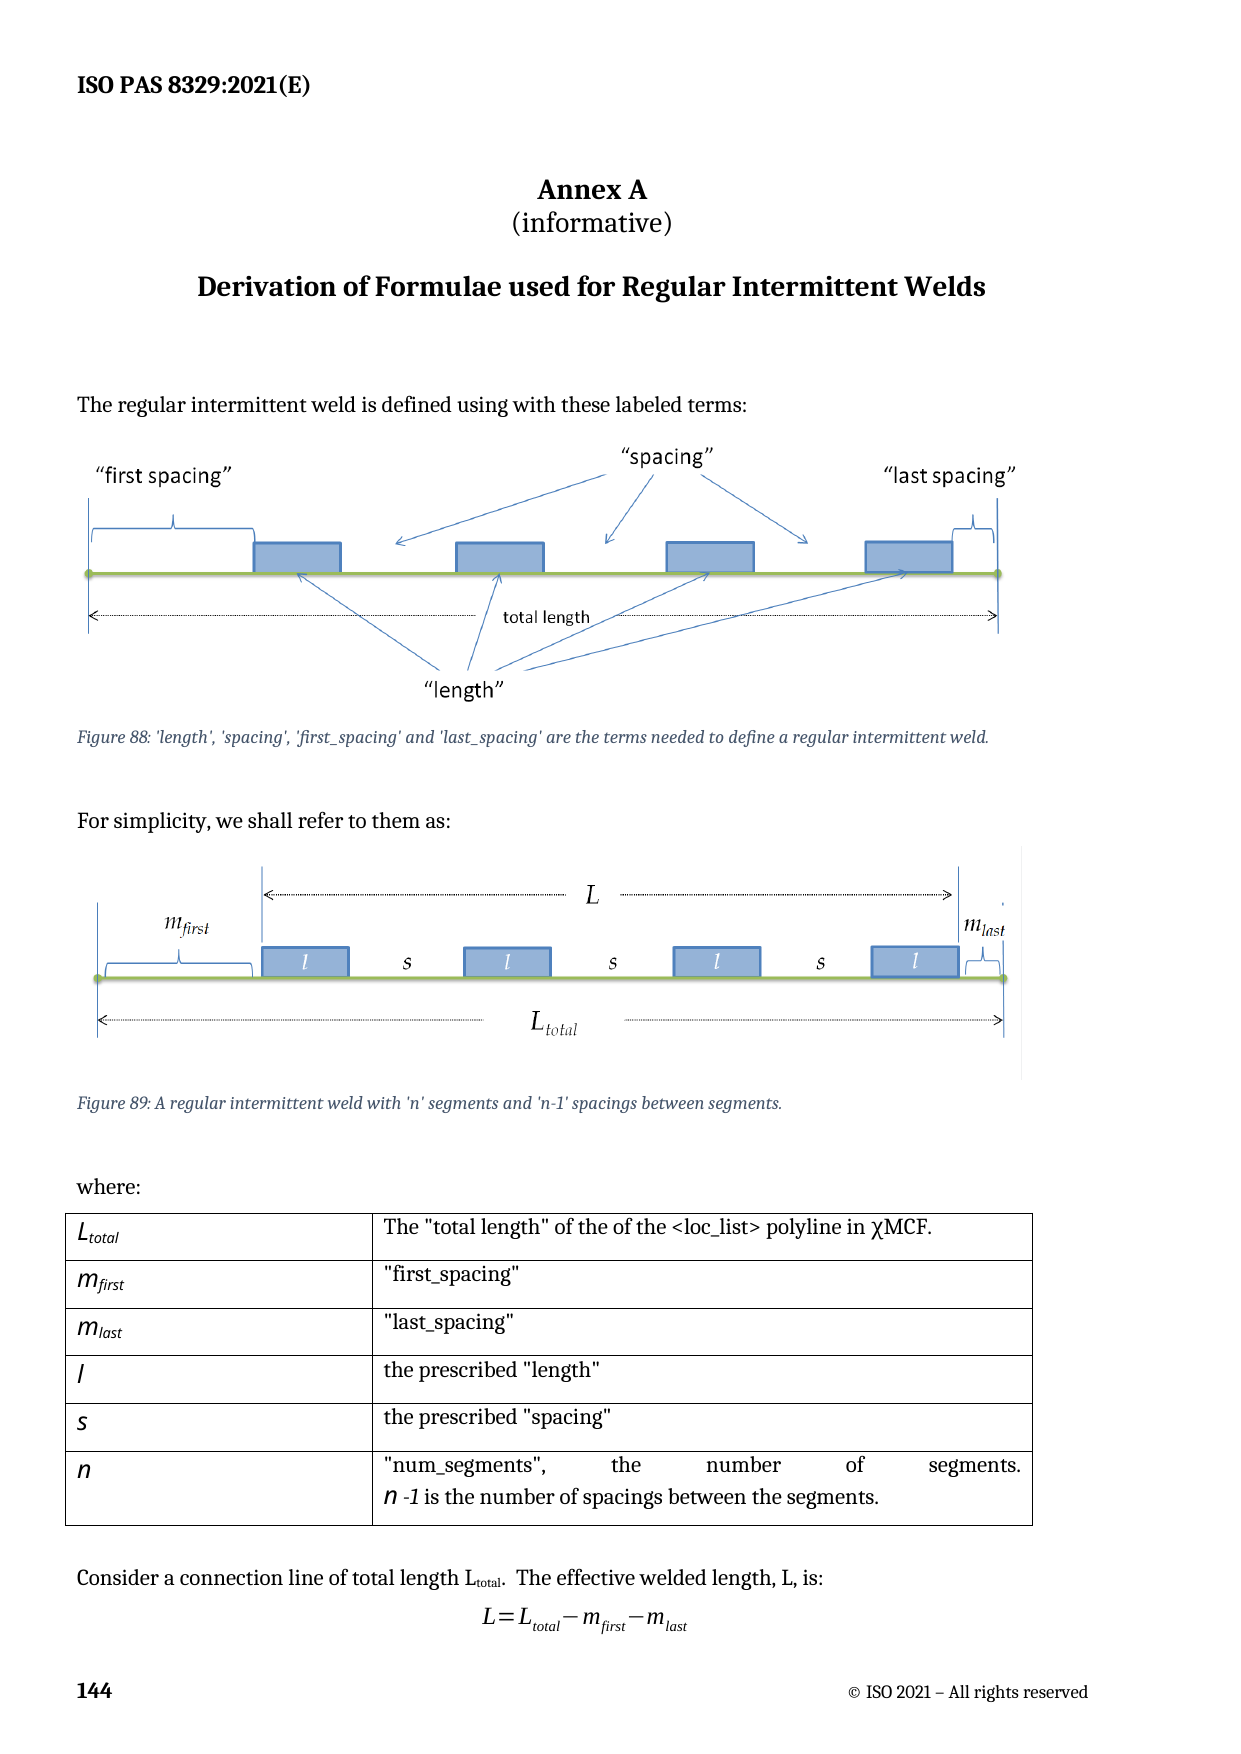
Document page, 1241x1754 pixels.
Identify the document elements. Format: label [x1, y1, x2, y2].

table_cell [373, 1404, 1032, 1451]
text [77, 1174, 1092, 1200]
picture [76, 430, 1022, 715]
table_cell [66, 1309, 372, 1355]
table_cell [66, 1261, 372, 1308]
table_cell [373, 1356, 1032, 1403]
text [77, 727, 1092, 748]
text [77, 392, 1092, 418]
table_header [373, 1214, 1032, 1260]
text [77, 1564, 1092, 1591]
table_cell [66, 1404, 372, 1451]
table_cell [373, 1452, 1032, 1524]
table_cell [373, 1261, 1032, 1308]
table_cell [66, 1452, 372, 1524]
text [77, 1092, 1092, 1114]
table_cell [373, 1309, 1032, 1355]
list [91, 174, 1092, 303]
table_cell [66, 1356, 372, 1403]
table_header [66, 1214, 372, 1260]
picture [76, 846, 1022, 1080]
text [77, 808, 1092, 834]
